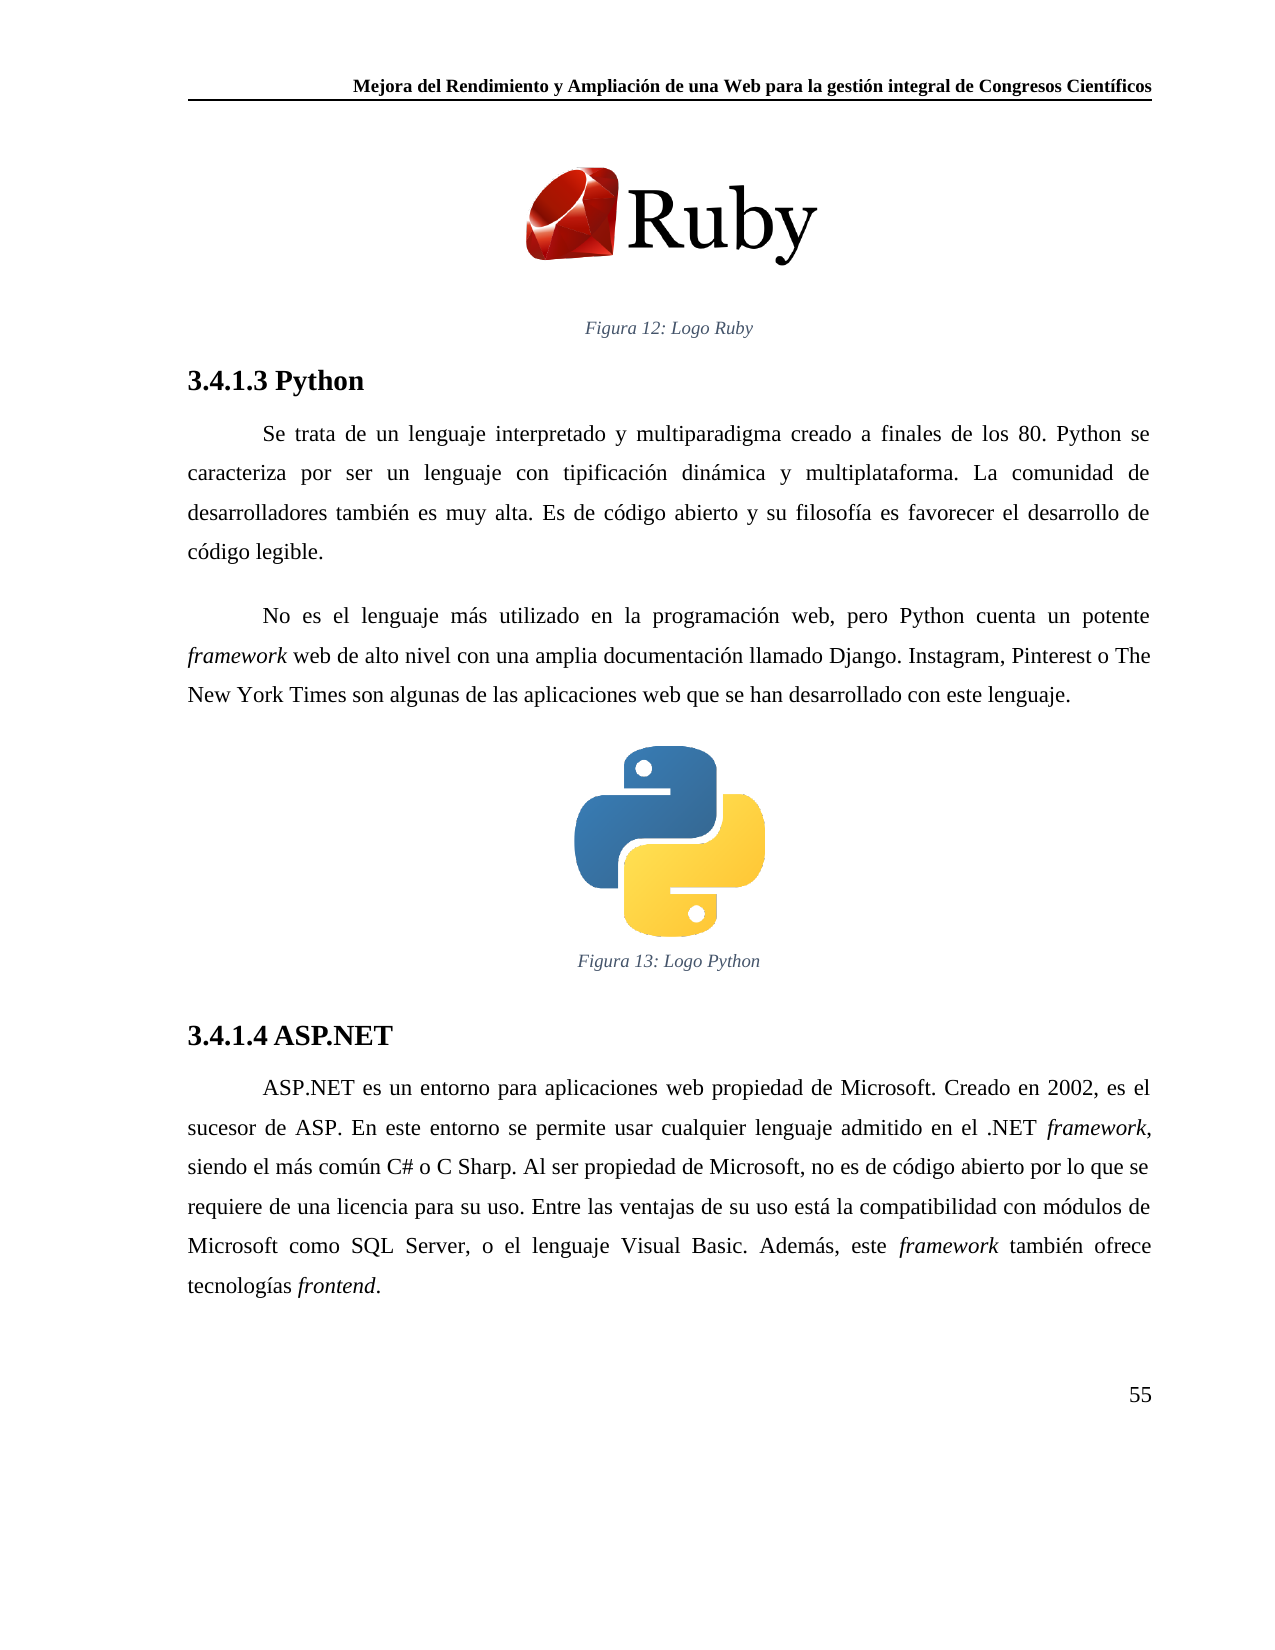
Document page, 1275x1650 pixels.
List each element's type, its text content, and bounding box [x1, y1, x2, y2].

picture [574, 746, 765, 937]
title 3.4.1.4 ASP.NET [187, 1018, 1152, 1051]
text No es el lenguaje más utilizado en la programación web, pero Python cuenta un potente framework web de alto nivel con una amplia documentación llamado Django. Instagram, Pinterest o The New York Times son algunas de las aplicaciones web que se han desarrollado con este lenguaje. [187, 603, 1152, 708]
text ASP.NET es un entorno para aplicaciones web propiedad de Microsoft. Creado en 2002, es el sucesor de ASP. En este entorno se permite usar cualquier lenguaje admitido en el .NET framework, siendo el más común C# o C Sharp. Al ser propiedad de Microsoft, no es de código abierto por lo que se requiere de una licencia para su uso. Entre las ventajas de su uso está la compatibilidad con módulos de Microsoft como SQL Server, o el lenguaje Visual Basic. Además, este framework también ofrece tecnologías frontend. [187, 1074, 1152, 1298]
picture [516, 150, 824, 304]
title 3.4.1.3 Python [187, 363, 1152, 397]
text Figura 12: Logo Ruby [187, 317, 1152, 338]
text Se trata de un lenguaje interpretado y multiparadigma creado a finales de los 80. Python se caracteriza por ser un lenguaje con tipificación dinámica y multiplataforma. La comunidad de desarrolladores también es muy alta. Es de código abierto y su filosofía es favorecer el desarrollo de código legible. [187, 420, 1152, 564]
text Figura 13: Logo Python [187, 950, 1152, 993]
